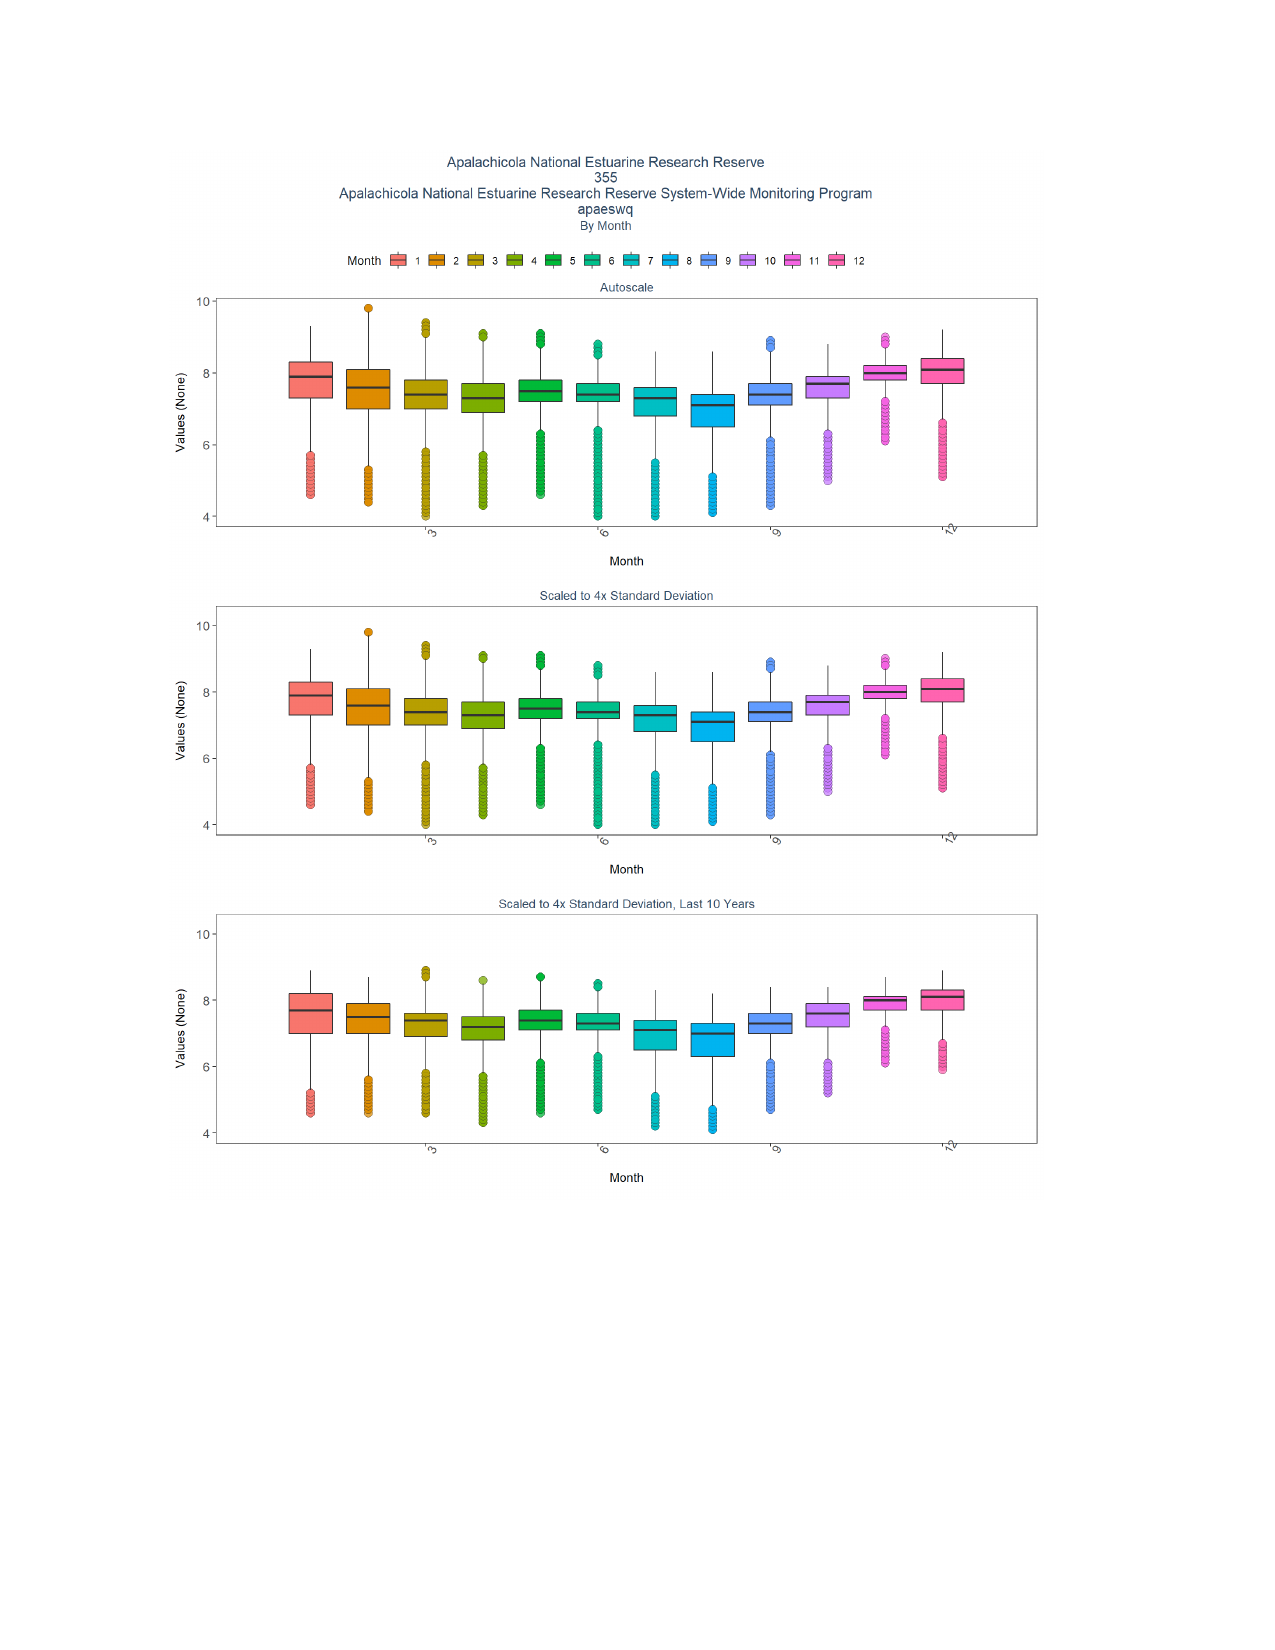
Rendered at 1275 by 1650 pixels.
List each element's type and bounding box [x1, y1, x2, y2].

picture [168, 150, 1044, 1200]
